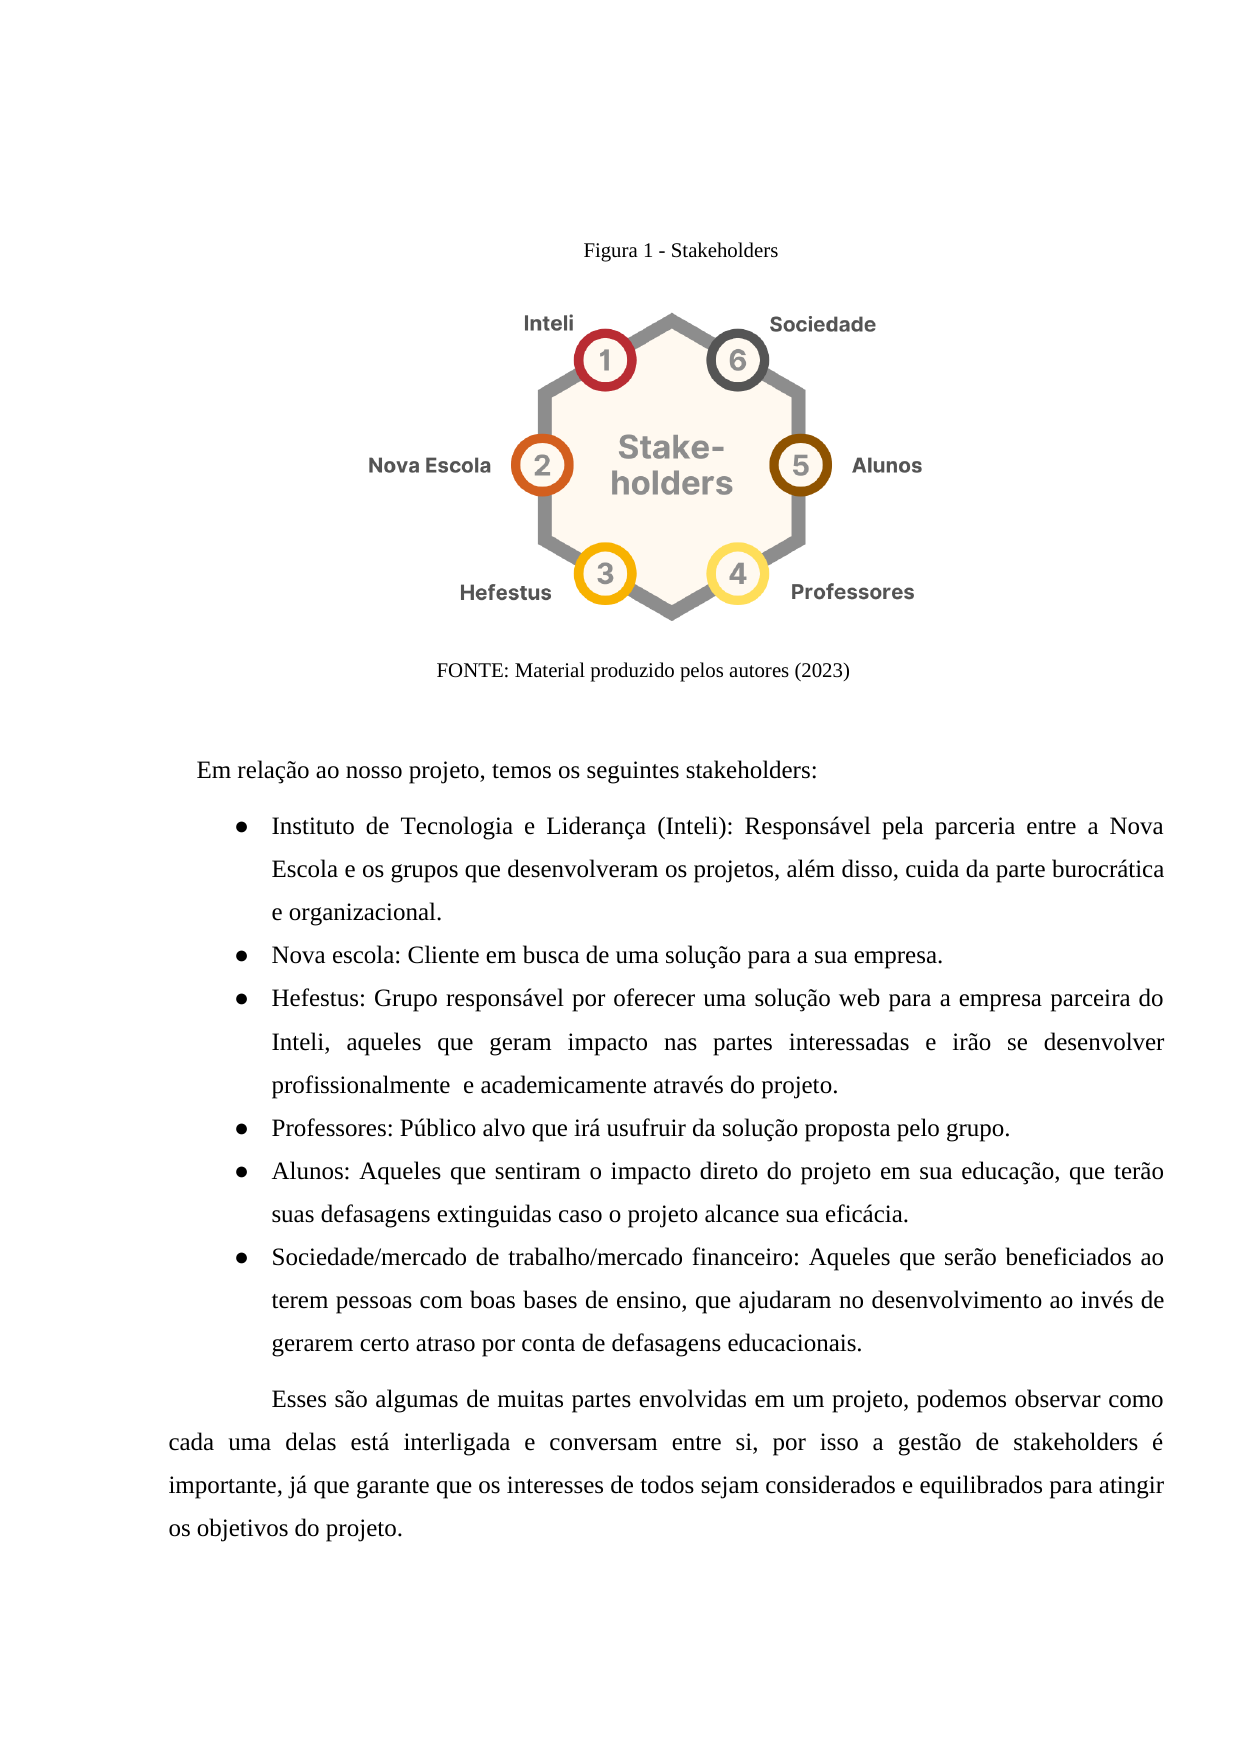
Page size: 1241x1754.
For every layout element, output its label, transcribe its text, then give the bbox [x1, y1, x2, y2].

list Professores: Público alvo que irá usufruir da solução proposta pelo grupo. [234, 1113, 1165, 1142]
text Esses são algumas de muitas partes envolvidas em um projeto, podemos observar como cada uma delas está interligada e conversam entre si, por isso a gestão de stakeholders é importante, já que garante que os interesses de todos sejam considerados e equilibrados para atingir os objetivos do projeto. [168, 1384, 1165, 1542]
list Sociedade/mercado de trabalho/mercado financeiro: Aqueles que serão beneficiados ao terem pessoas com boas bases de ensino, que ajudaram no desenvolvimento ao invés de gerarem certo atraso por conta de defasagens educacionais. [234, 1242, 1165, 1357]
text Em relação ao nosso projeto, temos os seguintes stakeholders: [168, 755, 1165, 784]
list Alunos: Aqueles que sentiram o impacto direto do projeto em sua educação, que terão suas defasagens extinguidas caso o projeto alcance sua eficácia. [234, 1156, 1165, 1228]
text FONTE: Material produzido pelos autores (2023) [121, 658, 1165, 682]
list Nova escola: Cliente em busca de uma solução para a sua empresa. [234, 940, 1165, 969]
list Hefestus: Grupo responsável por oferecer uma solução web para a empresa parceira do Inteli, aqueles que geram impacto nas partes interessadas e irão se desenvolver profissionalmente e academicamente através do projeto. [234, 983, 1165, 1098]
picture [351, 286, 936, 632]
text Figura 1 - Stakeholders [168, 237, 1165, 262]
list Instituto de Tecnologia e Liderança (Inteli): Responsável pela parceria entre a Nova Escola e os grupos que desenvolveram os projetos, além disso, cuida da parte burocrática e organizacional. [234, 811, 1165, 926]
